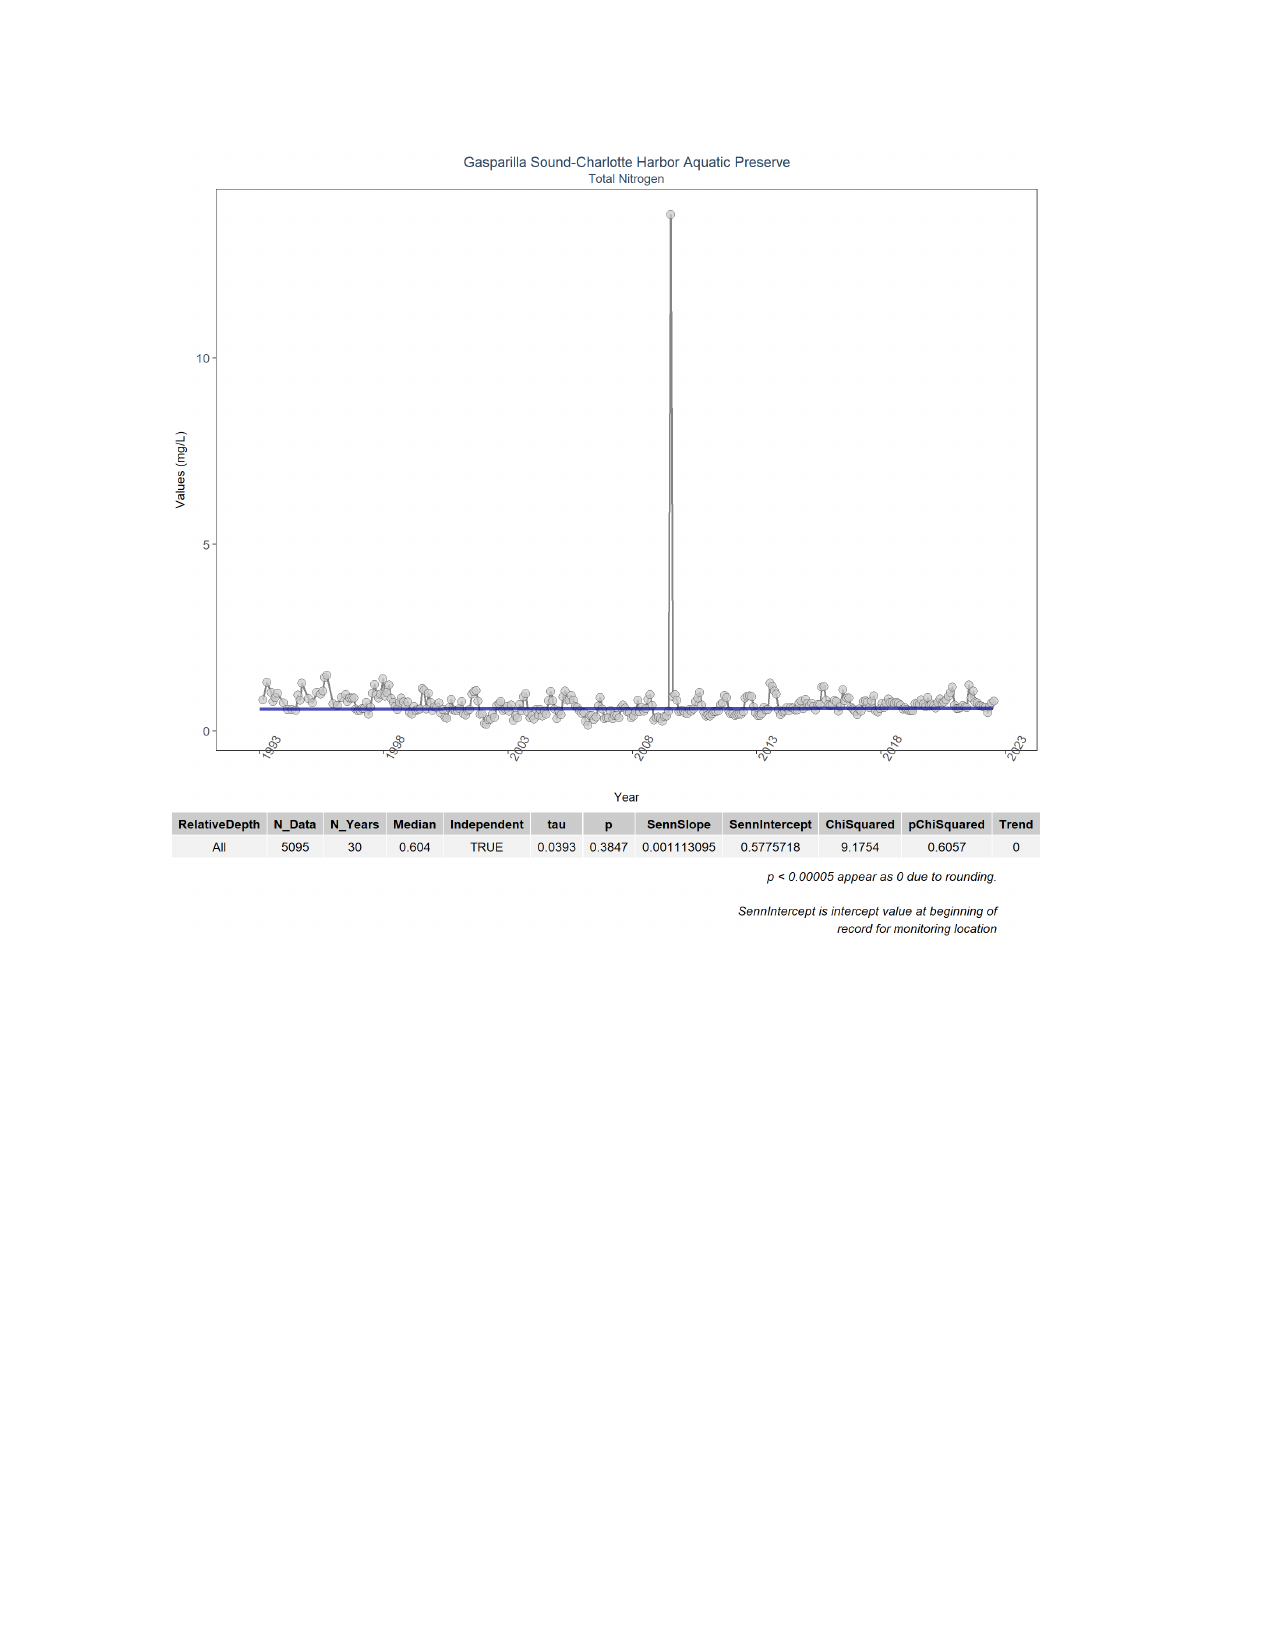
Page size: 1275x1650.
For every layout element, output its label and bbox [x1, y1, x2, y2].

picture [168, 150, 1044, 938]
